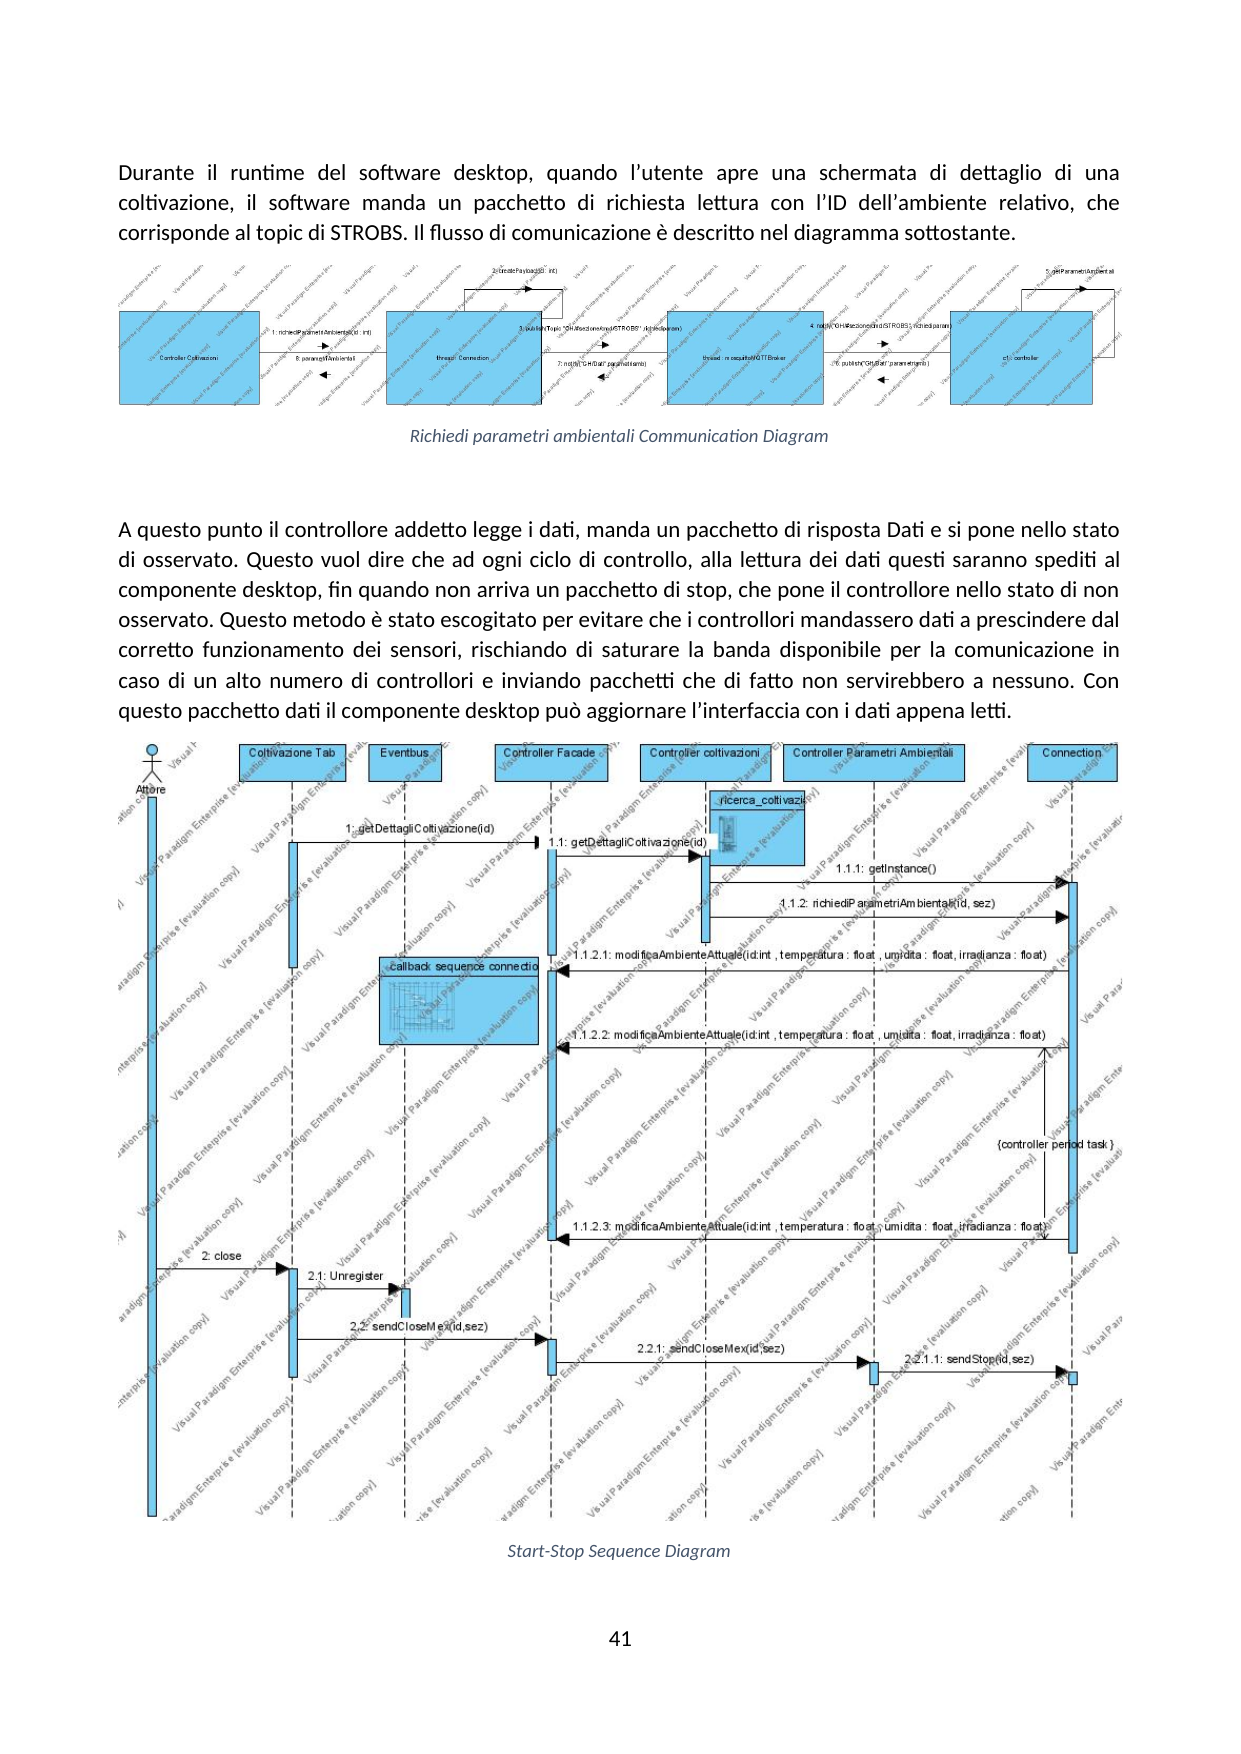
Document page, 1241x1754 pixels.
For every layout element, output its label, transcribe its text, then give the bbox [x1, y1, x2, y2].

text A questo punto il controllore addetto legge i dati, manda un pacchetto di risposta Dati e si pone nello stato di osservato. Questo vuol dire che ad ogni ciclo di controllo, alla lettura dei dati questi saranno spediti al componente desktop, fin quando non arriva un pacchetto di stop, che pone il controllore nello stato di non osservato. Questo metodo è stato escogitato per evitare che i controllori mandassero dati a prescindere dal corretto funzionamento dei sensori, rischiando di saturare la banda disponibile per la comunicazione in caso di un alto numero di controllori e inviando pacchetti che di fatto non servirebbero a nessuno. Con questo pacchetto dati il componente desktop può aggiornare l’interfaccia con i dati appena letti. [118, 515, 1122, 724]
text Start-Stop Sequence Diagram [118, 1540, 1122, 1563]
picture [118, 265, 1122, 406]
picture [118, 742, 1123, 1521]
text Durante il runtime del software desktop, quando l’utente apre una schermata di dettaglio di una coltivazione, il software manda un pacchetto di richiesta lettura con l’ID dell’ambiente relativo, che corrisponde al topic di STROBS. Il flusso di comunicazione è descritto nel diagramma sottostante. [118, 158, 1122, 246]
text Richiedi parametri ambientali Communication Diagram [118, 424, 1122, 447]
